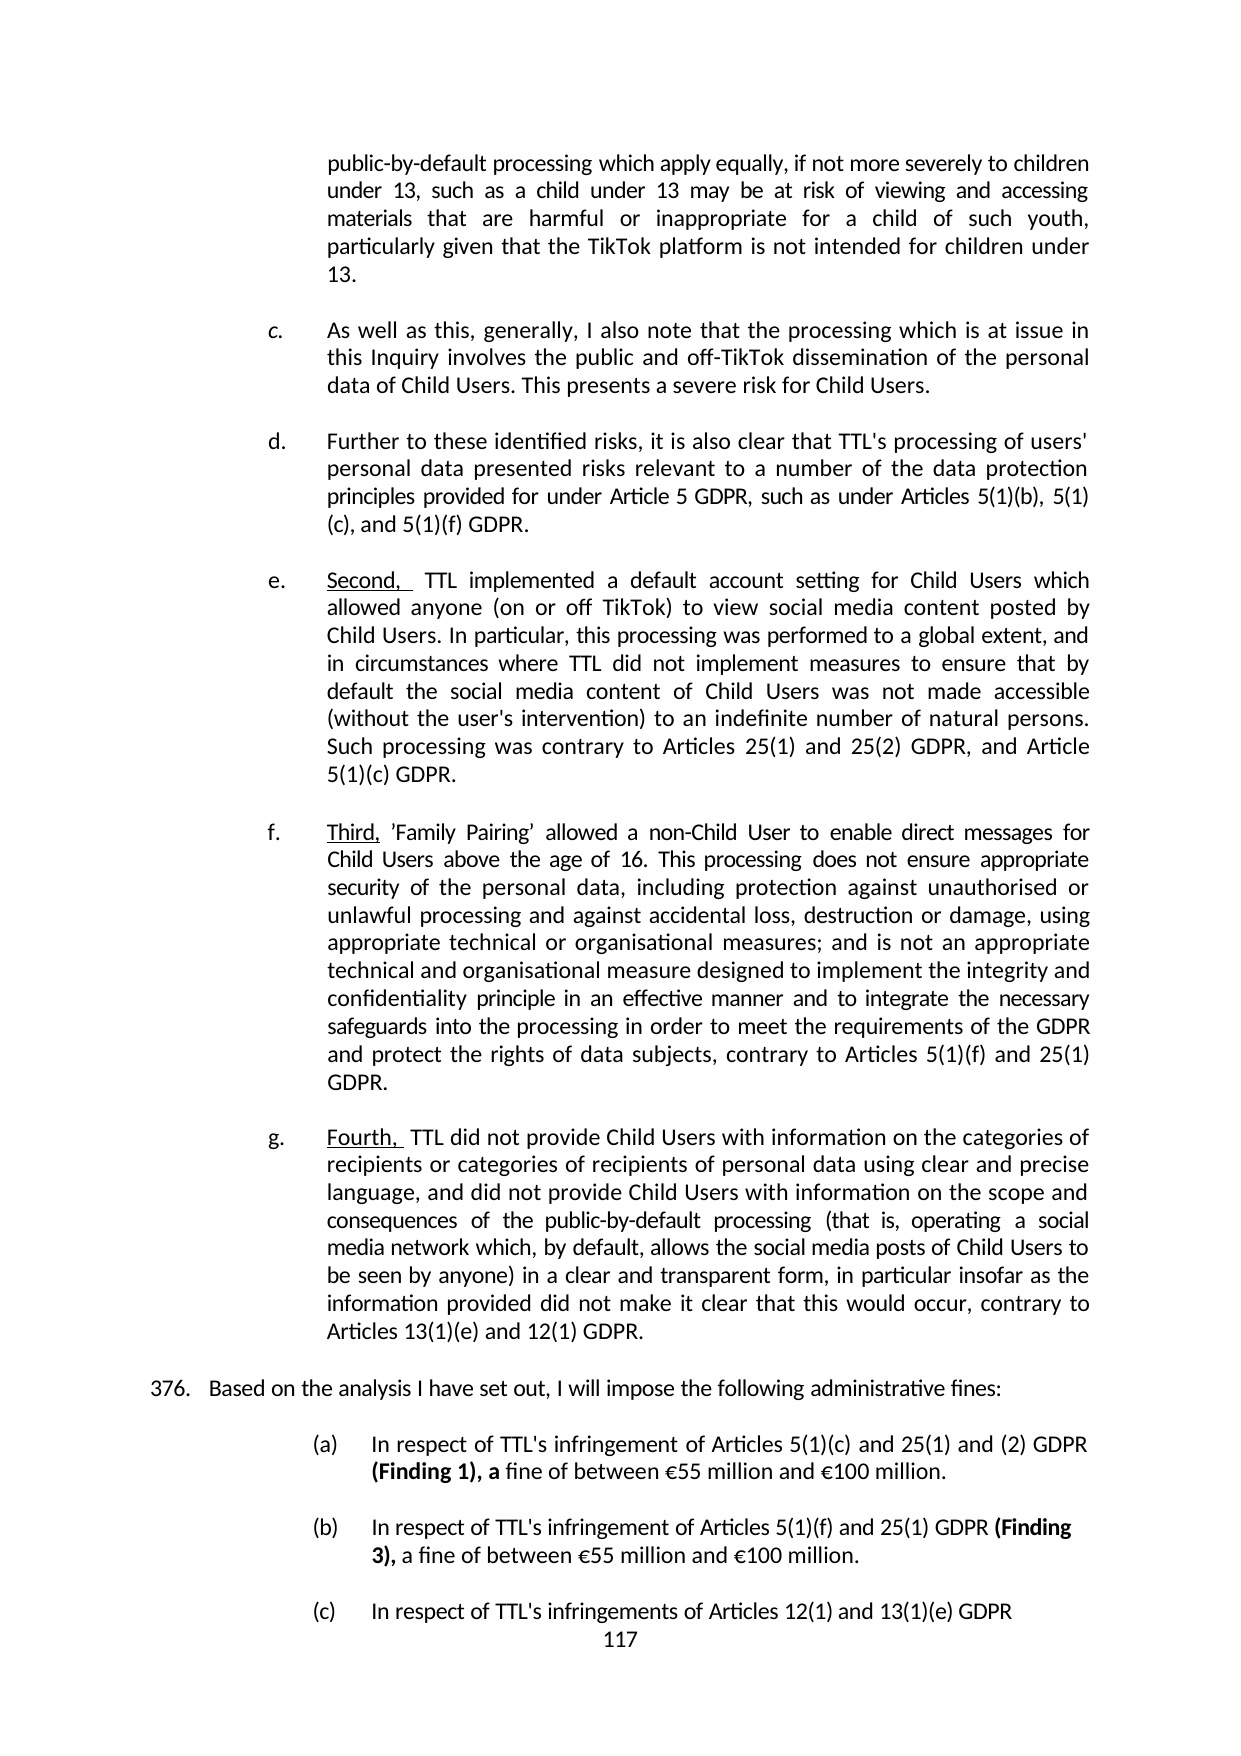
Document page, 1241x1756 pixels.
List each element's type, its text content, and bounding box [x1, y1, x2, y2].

list As well as this, generally, I also note that the processing which is at issue in this Inquiry involves the public and off-TikTok dissemination of the personal data of Child Users. This presents a severe risk for Child Users. [268, 316, 1090, 399]
list Further to these identified risks, it is also clear that TTL's processing of users' personal data presented risks relevant to a number of the data protection principles provided for under Article 5 GDPR, such as under Articles 5(1)(b), 5(1)(c), and 5(1)(f) GDPR. [268, 427, 1089, 538]
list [312, 1597, 1089, 1625]
list Based on the analysis I have set out, I will impose the following administrative fines: [150, 1373, 1152, 1403]
list In respect of TTL's infringement of Articles 5(1)(c) and 25(1) and (2) GDPR (Finding 1), a fine of between €55 million and €100 million. [312, 1430, 1090, 1486]
list Third, ’Family Pairing’ allowed a non-Child User to enable direct messages for Child Users above the age of 16. This processing does not ensure appropriate security of the personal data, including protection against unauthorised or unlawful processing and against accidental loss, destruction or damage, using appropriate technical or organisational measures; and is not an appropriate technical and organisational measure designed to implement the integrity and confidentiality principle in an effective manner and to integrate the necessary safeguards into the processing in order to meet the requirements of the GDPR and protect the rights of data subjects, contrary to Articles 5(1)(f) and 25(1) GDPR. [267, 818, 1090, 1096]
text public-by-default processing which apply equally, if not more severely to children under 13, such as a child under 13 may be at risk of viewing and accessing materials that are harmful or inappropriate for a child of such youth, particularly given that the TikTok platform is not intended for children under 13. [327, 149, 1090, 288]
list In respect of TTL's infringement of Articles 5(1)(f) and 25(1) GDPR (Finding 3), a fine of between €55 million and €100 million. [312, 1514, 1090, 1569]
list Fourth, TTL did not provide Child Users with information on the categories of recipients or categories of recipients of personal data using clear and precise language, and did not provide Child Users with information on the scope and consequences of the public-by-default processing (that is, operating a social media network which, by default, allows the social media posts of Child Users to be seen by anyone) in a clear and transparent form, in particular insofar as the information provided did not make it clear that this would occur, contrary to Articles 13(1)(e) and 12(1) GDPR. [268, 1123, 1090, 1345]
list Second, TTL implemented a default account setting for Child Users which allowed anyone (on or off TikTok) to view social media content posted by Child Users. In particular, this processing was performed to a global extent, and in circumstances where TTL did not implement measures to ensure that by default the social media content of Child Users was not made accessible (without the user's intervention) to an indefinite number of natural persons. Such processing was contrary to Articles 25(1) and 25(2) GDPR, and Article 5(1)(c) GDPR. [268, 566, 1090, 788]
